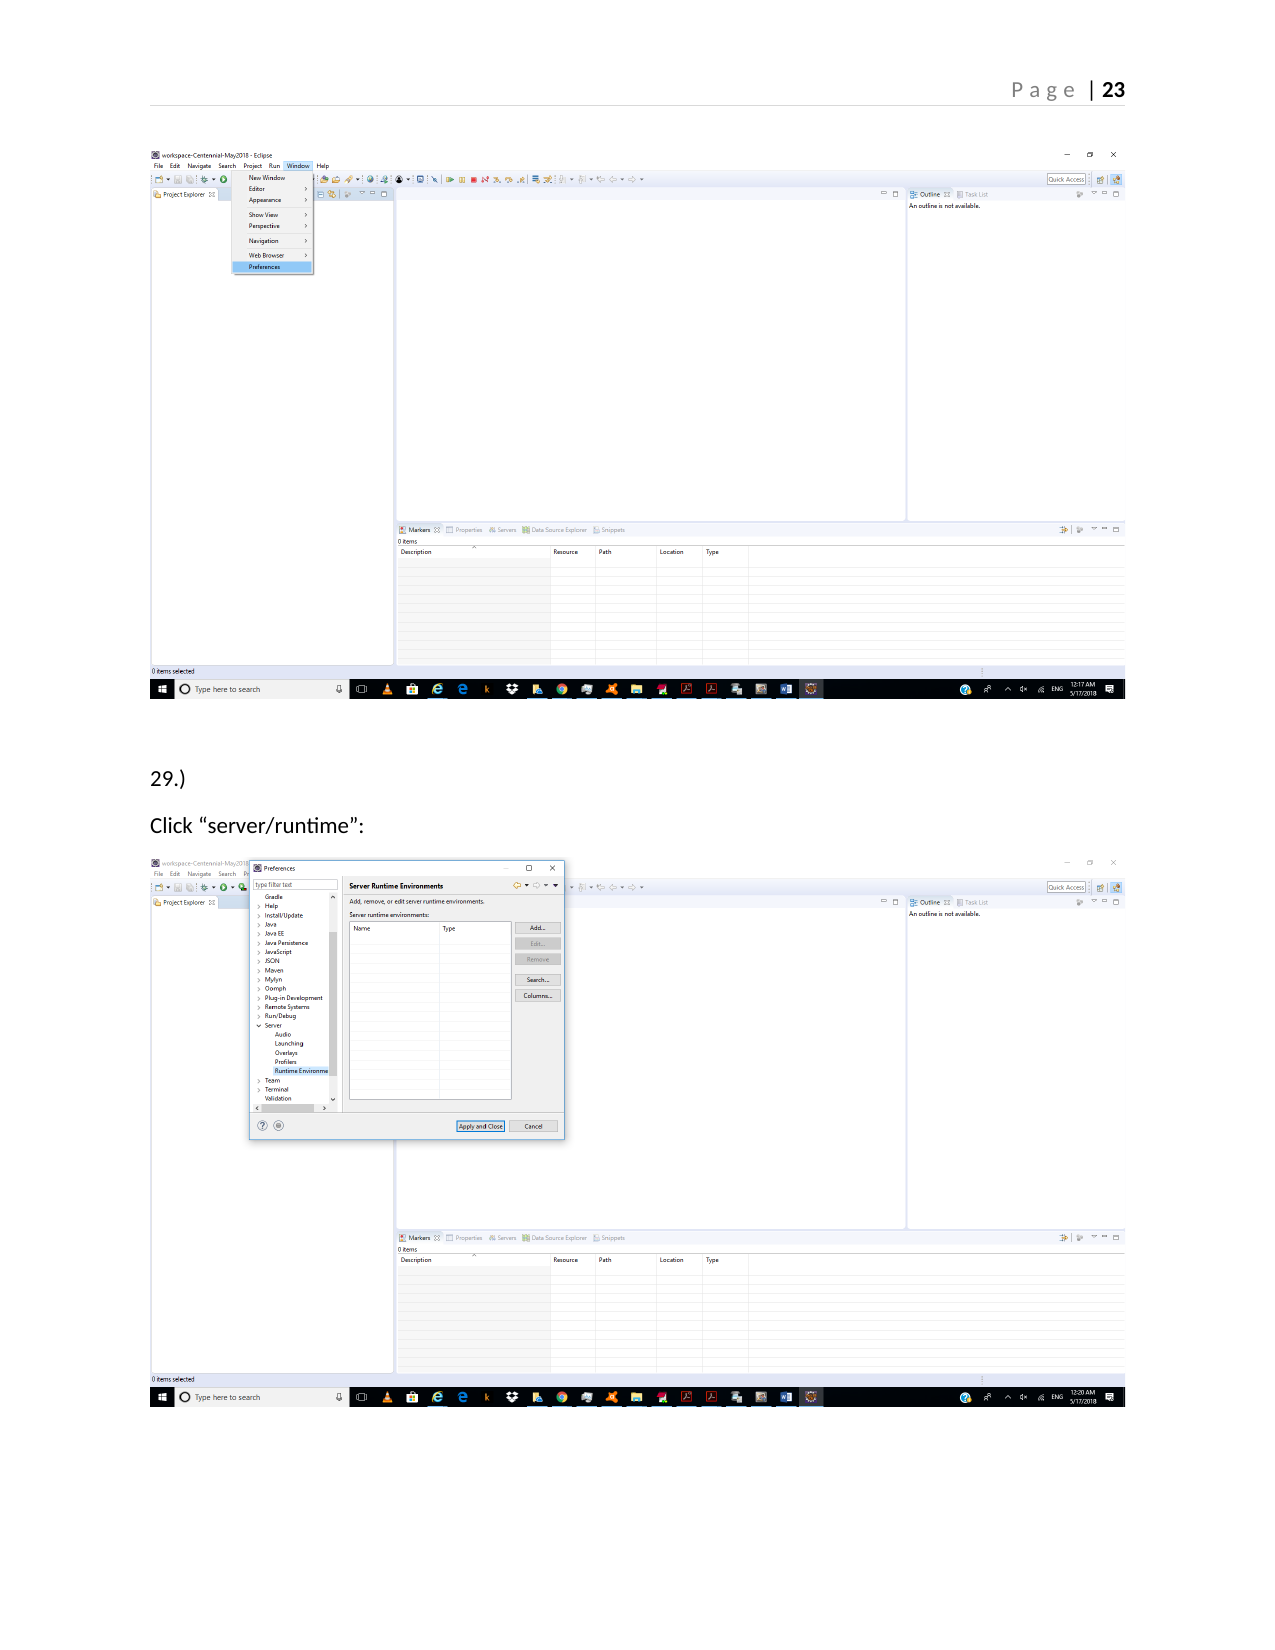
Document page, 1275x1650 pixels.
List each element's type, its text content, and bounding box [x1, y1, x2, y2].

picture [150, 150, 1125, 699]
text Click “server/runtime”: [150, 811, 1125, 839]
text 29.) [150, 764, 1125, 792]
picture [150, 857, 1125, 1407]
